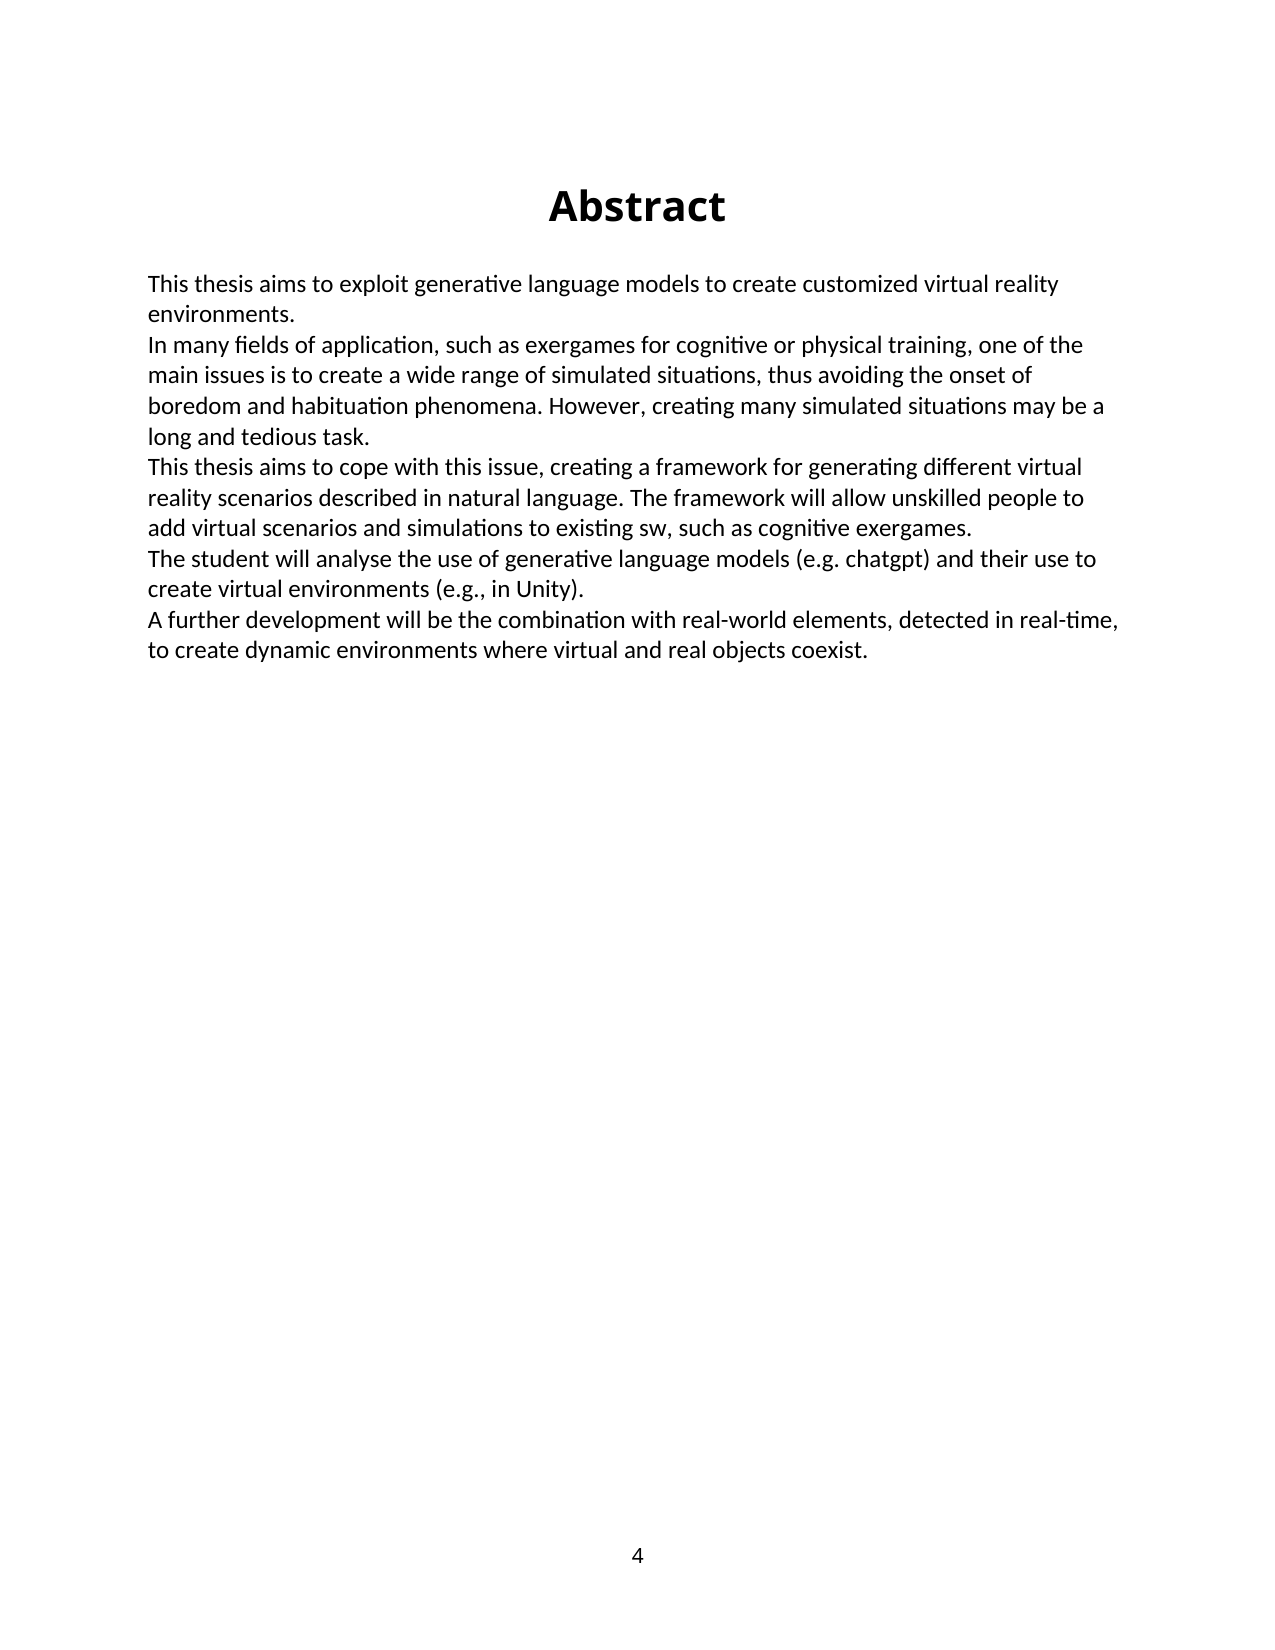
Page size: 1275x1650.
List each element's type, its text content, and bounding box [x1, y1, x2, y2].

text This thesis aims to exploit generative language models to create customized virtual reality environments. In many fields of application, such as exergames for cognitive or physical training, one of the main issues is to create a wide range of simulated situations, thus avoiding the onset of boredom and habituation phenomena. However, creating many simulated situations may be a long and tedious task. This thesis aims to cope with this issue, creating a framework for generating different virtual reality scenarios described in natural language. The framework will allow unskilled people to add virtual scenarios and simulations to existing sw, such as cognitive exergames. The student will analyse the use of generative language models (e.g. chatgpt) and their use to create virtual environments (e.g., in Unity). A further development will be the combination with real-world elements, detected in real-time, to create dynamic environments where virtual and real objects coexist. [148, 268, 1127, 665]
text Abstract [148, 177, 1127, 234]
